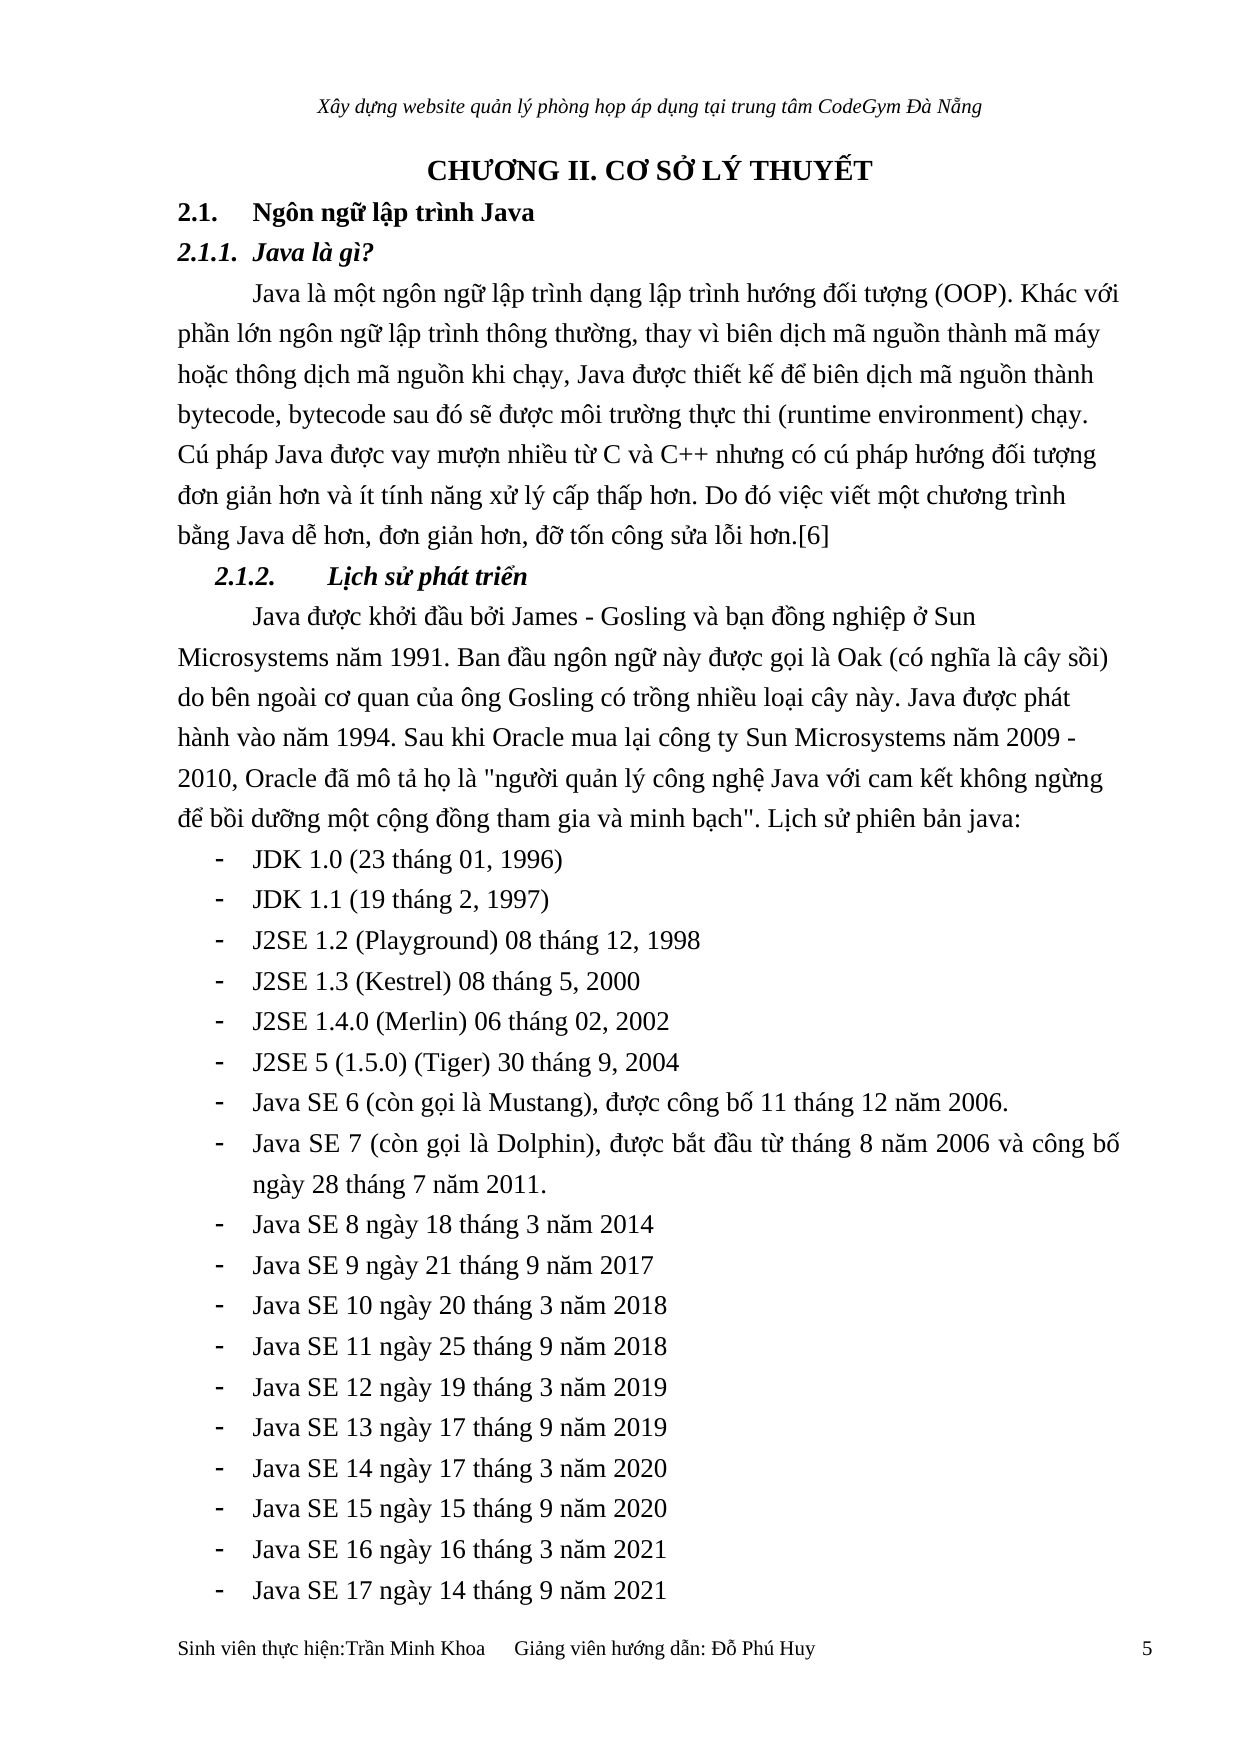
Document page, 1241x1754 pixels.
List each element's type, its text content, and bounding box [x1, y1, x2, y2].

list Java SE 6 (còn gọi là Mustang), được công bố 11 tháng 12 năm 2006. [177, 1087, 1122, 1118]
text CHƯƠNG II. CƠ SỞ LÝ THUYẾT [177, 153, 1122, 186]
list Java SE 14 ngày 17 tháng 3 năm 2020 [177, 1452, 1122, 1483]
list Java SE 10 ngày 20 tháng 3 năm 2018 [177, 1289, 1122, 1321]
list Java SE 7 (còn gọi là Dolphin), được bắt đầu từ tháng 8 năm 2006 và công bố ngày 28 tháng 7 năm 2011. [215, 1127, 1122, 1199]
list 2.1.2. Lịch sử phát triển [215, 560, 1122, 591]
list Java SE 12 ngày 19 tháng 3 năm 2019 [177, 1371, 1122, 1402]
list Java SE 11 ngày 25 tháng 9 năm 2018 [177, 1330, 1122, 1361]
list J2SE 5 (1.5.0) (Tiger) 30 tháng 9, 2004 [177, 1046, 1122, 1077]
list Java SE 13 ngày 17 tháng 9 năm 2019 [177, 1411, 1122, 1442]
text Java được khởi đầu bởi James - Gosling và bạn đồng nghiệp ở Sun Microsystems năm 1991. Ban đầu ngôn ngữ này được gọi là Oak (có nghĩa là cây sồi) do bên ngoài cơ quan của ông Gosling có trồng nhiều loại cây này. Java được phát hành vào năm 1994. Sau khi Oracle mua lại công ty Sun Microsystems năm 2009 - 2010, Oracle đã mô tả họ là "người quản lý công nghệ Java với cam kết không ngừng để bồi dưỡng một cộng đồng tham gia và minh bạch". Lịch sử phiên bản java: [177, 600, 1122, 833]
list Java SE 17 ngày 14 tháng 9 năm 2021 [177, 1574, 1122, 1605]
list J2SE 1.2 (Playground) 08 tháng 12, 1998 [177, 924, 1122, 955]
text Java là một ngôn ngữ lập trình dạng lập trình hướng đối tượng (OOP). Khác với phần lớn ngôn ngữ lập trình thông thường, thay vì biên dịch mã nguồn thành mã máy hoặc thông dịch mã nguồn khi chạy, Java được thiết kế để biên dịch mã nguồn thành bytecode, bytecode sau đó sẽ được môi trường thực thi (runtime environment) chạy. Cú pháp Java được vay mượn nhiều từ C và C++ nhưng có cú pháp hướng đối tượng đơn giản hơn và ít tính năng xử lý cấp thấp hơn. Do đó việc viết một chương trình bằng Java dễ hơn, đơn giản hơn, đỡ tốn công sửa lỗi hơn.[6] [177, 277, 1122, 551]
list Java SE 16 ngày 16 tháng 3 năm 2021 [177, 1533, 1122, 1564]
list J2SE 1.4.0 (Merlin) 06 tháng 02, 2002 [177, 1005, 1122, 1037]
list Java SE 8 ngày 18 tháng 3 năm 2014 [177, 1208, 1122, 1239]
list Java SE 15 ngày 15 tháng 9 năm 2020 [177, 1492, 1122, 1524]
list Java SE 9 ngày 21 tháng 9 năm 2017 [177, 1249, 1122, 1280]
list JDK 1.1 (19 tháng 2, 1997) [177, 883, 1122, 915]
list 2.1.1. Java là gì? [177, 237, 1122, 268]
list J2SE 1.3 (Kestrel) 08 tháng 5, 2000 [177, 965, 1122, 996]
list 2.1. Ngôn ngữ lập trình Java [177, 196, 1122, 227]
list JDK 1.0 (23 tháng 01, 1996) [177, 843, 1122, 874]
